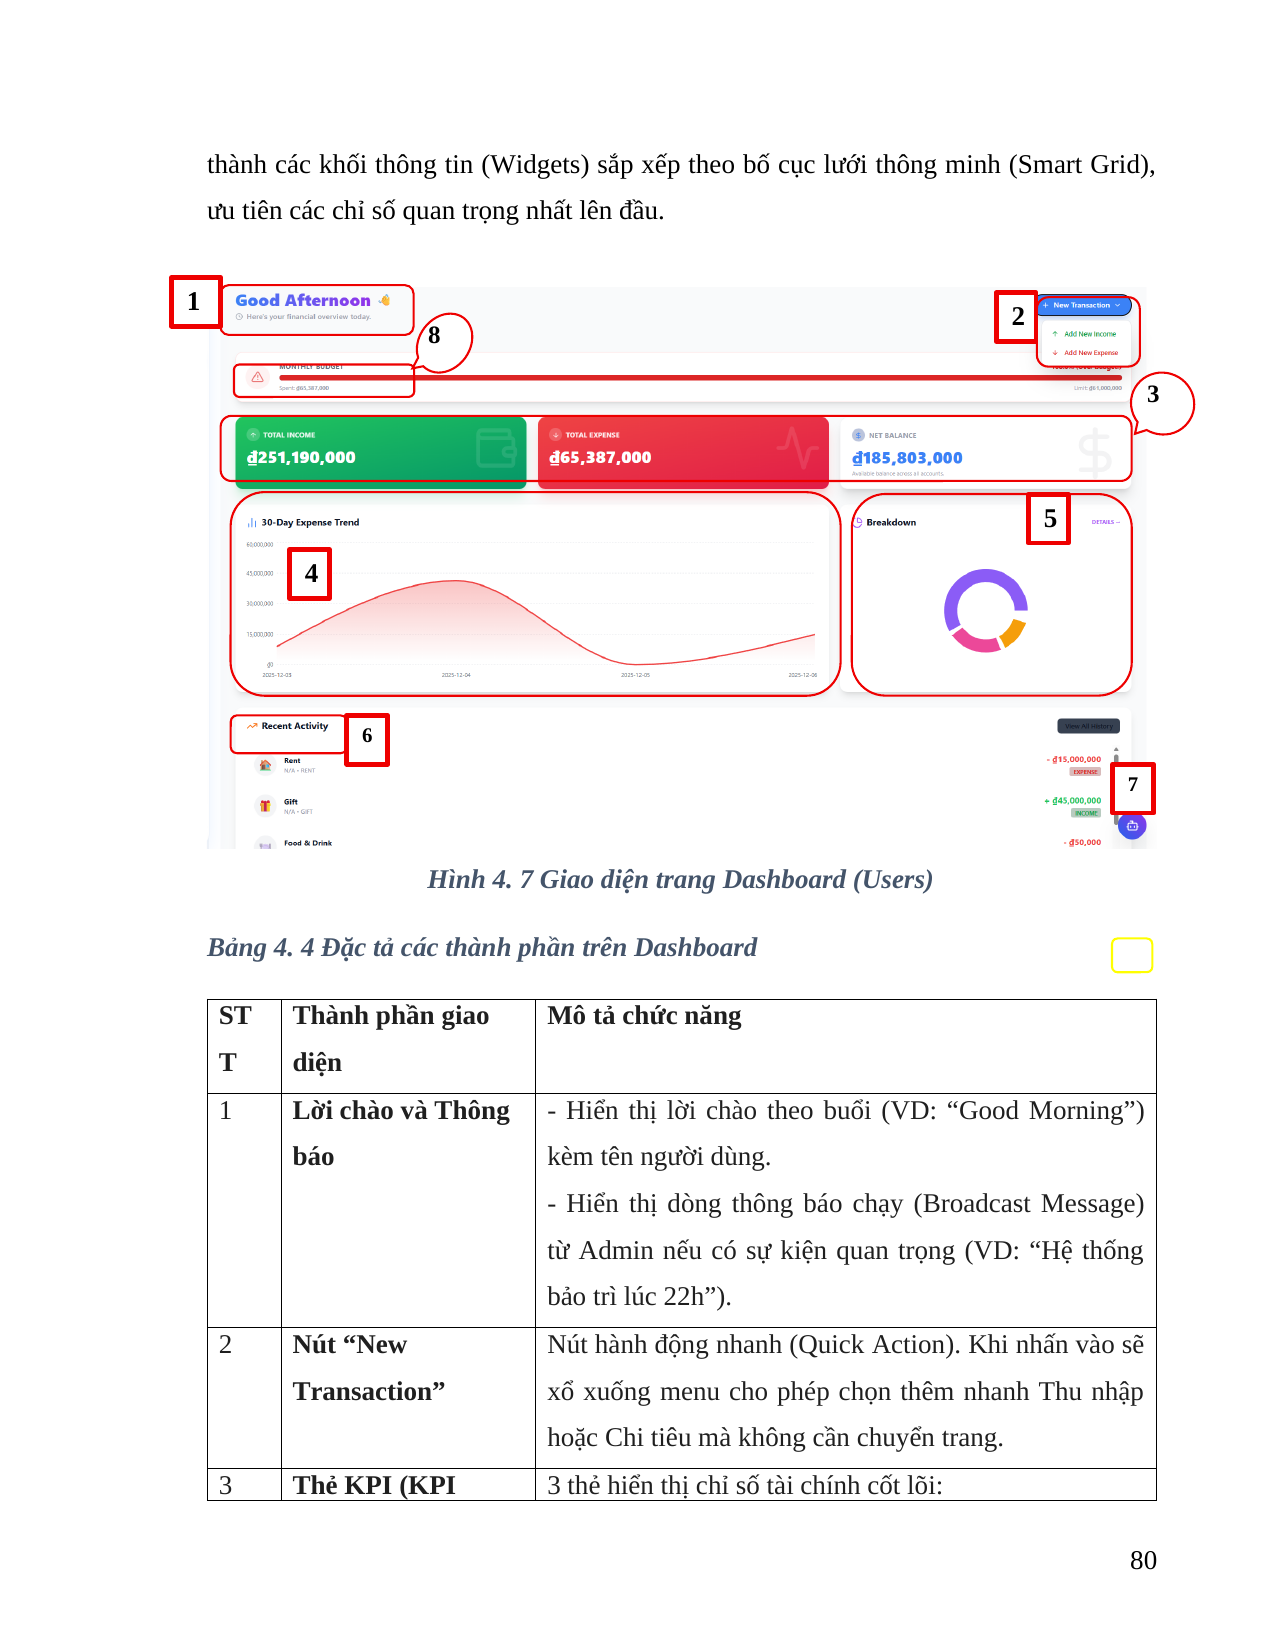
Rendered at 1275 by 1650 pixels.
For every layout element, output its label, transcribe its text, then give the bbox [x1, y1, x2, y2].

picture [222, 417, 1130, 479]
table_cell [536, 1469, 1156, 1500]
table_header Thành phần giao diện [282, 1000, 535, 1093]
table_cell 1 [208, 1094, 281, 1327]
table_cell Nút “New Transaction” [282, 1328, 535, 1468]
text Hình 4. 7 Giao diện trang Dashboard (Users) [207, 863, 1157, 894]
table_cell 2 [208, 1328, 281, 1468]
table_cell Lời chào và Thông báo [282, 1094, 535, 1327]
picture [223, 287, 412, 333]
text Bảng 4. 4 Đặc tả các thành phần trên Dashboard [207, 931, 1157, 962]
table_cell Nút hành động nhanh (Quick Action). Khi nhấn vào sẽ xổ xuống menu cho phép chọn thêm nhanh Thu nhập hoặc Chi tiêu mà không cần chuyển trang. [536, 1328, 1156, 1468]
table_cell 3 [208, 1469, 281, 1500]
table_header Mô tả chức năng [536, 1000, 1156, 1093]
picture [206, 287, 1157, 849]
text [207, 148, 1157, 226]
table_header STT [208, 1000, 281, 1093]
table_cell - Hiển thị lời chào theo buổi (VD: “Good Morning”) kèm tên người dùng. - Hiển thị dòng thông báo chạy (Broadcast Message) từ Admin nếu có sự kiện quan trọng (VD: “Hệ thống bảo trì lúc 22h”). [536, 1094, 1156, 1327]
table_cell Thẻ KPI (KPI Cards) [282, 1469, 535, 1500]
